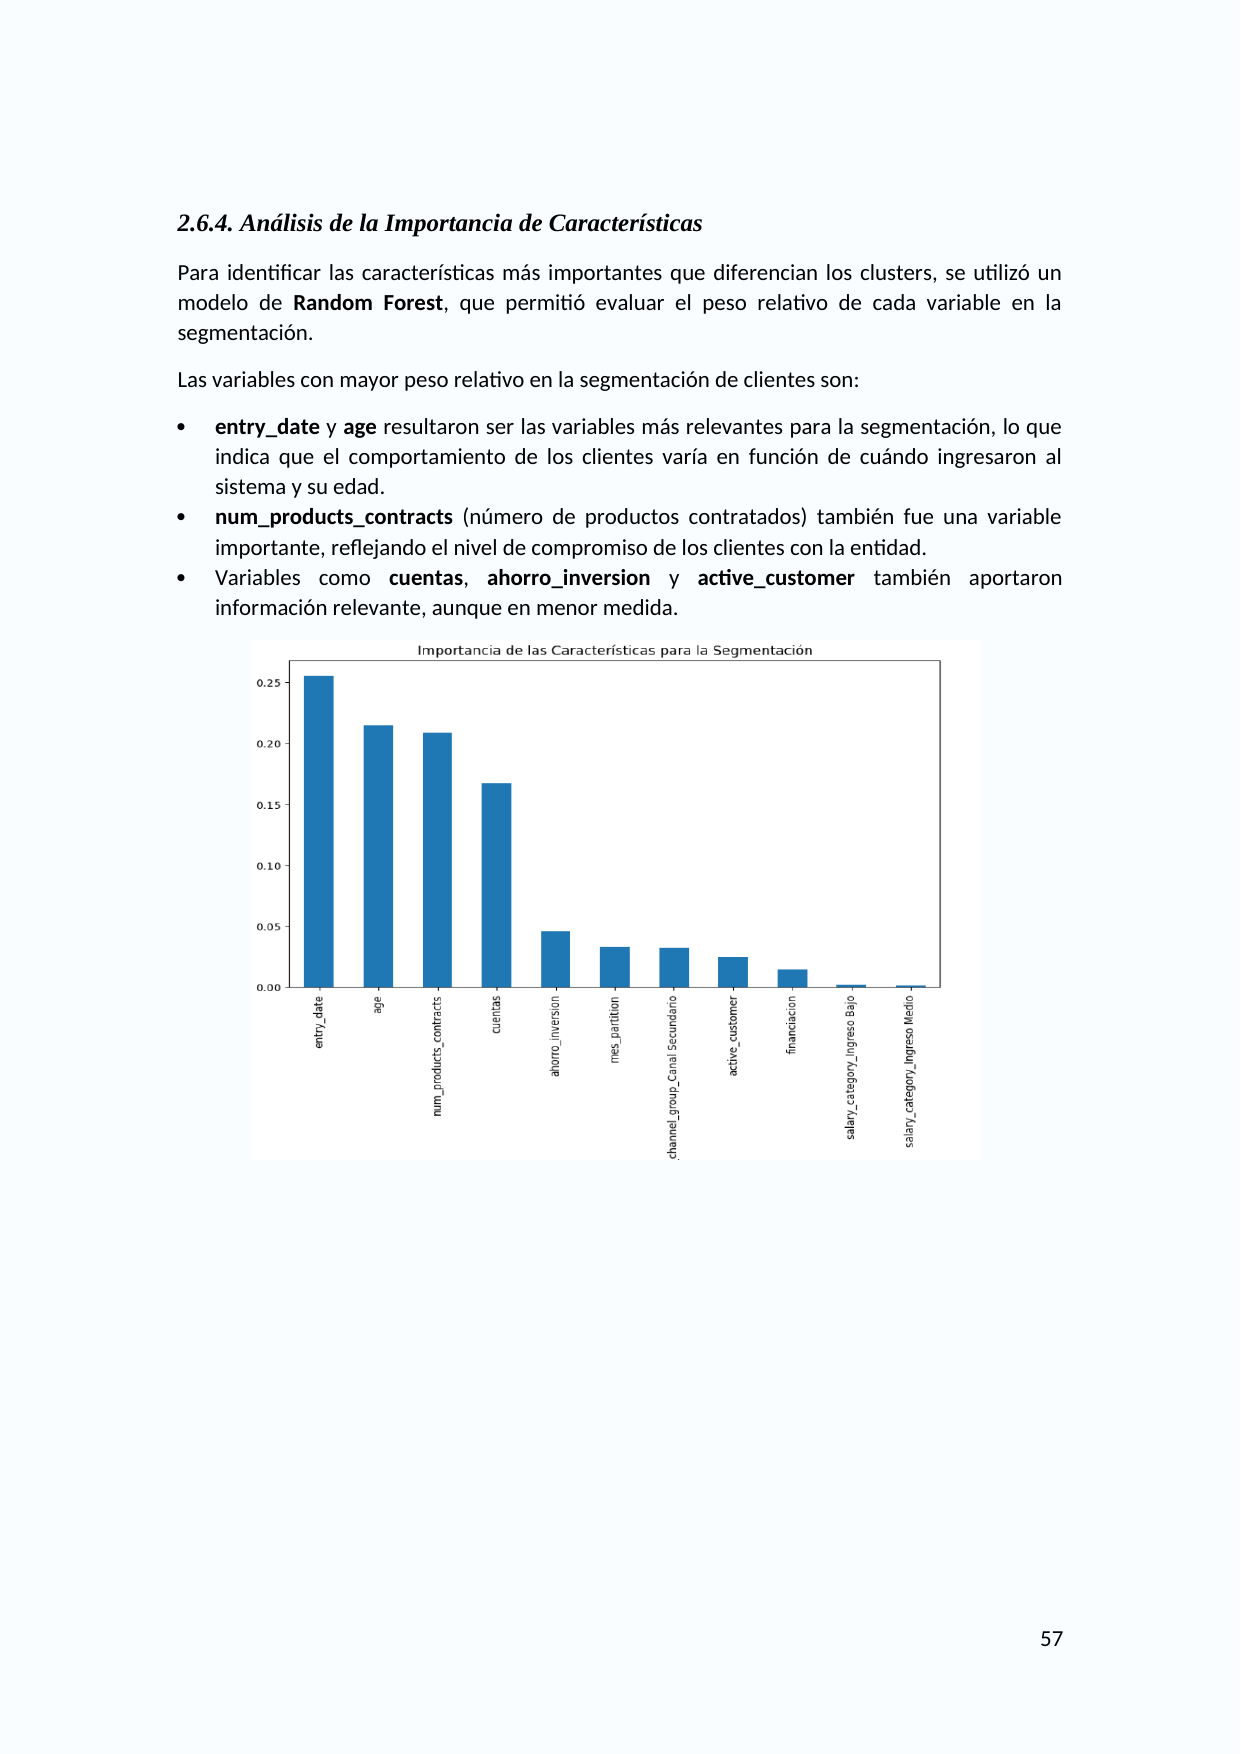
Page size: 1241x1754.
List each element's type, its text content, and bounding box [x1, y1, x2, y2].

text Las variables con mayor peso relativo en la segmentación de clientes son: [177, 365, 1063, 393]
list Variables como cuentas, ahorro_inversion y active_customer también aportaron información relevante, aunque en menor medida. [177, 563, 1063, 621]
list entry_date y age resultaron ser las variables más relevantes para la segmentación, lo que indica que el comportamiento de los clientes varía en función de cuándo ingresaron al sistema y su edad. [177, 412, 1063, 500]
picture [251, 640, 981, 1160]
text Para identificar las características más importantes que diferencian los clusters, se utilizó un modelo de Random Forest, que permitió evaluar el peso relativo de cada variable en la segmentación. [177, 258, 1063, 346]
subtitle 2.6.4. Análisis de la Importancia de Características [177, 208, 1063, 237]
list num_products_contracts (número de productos contratados) también fue una variable importante, reflejando el nivel de compromiso de los clientes con la entidad. [177, 502, 1063, 561]
